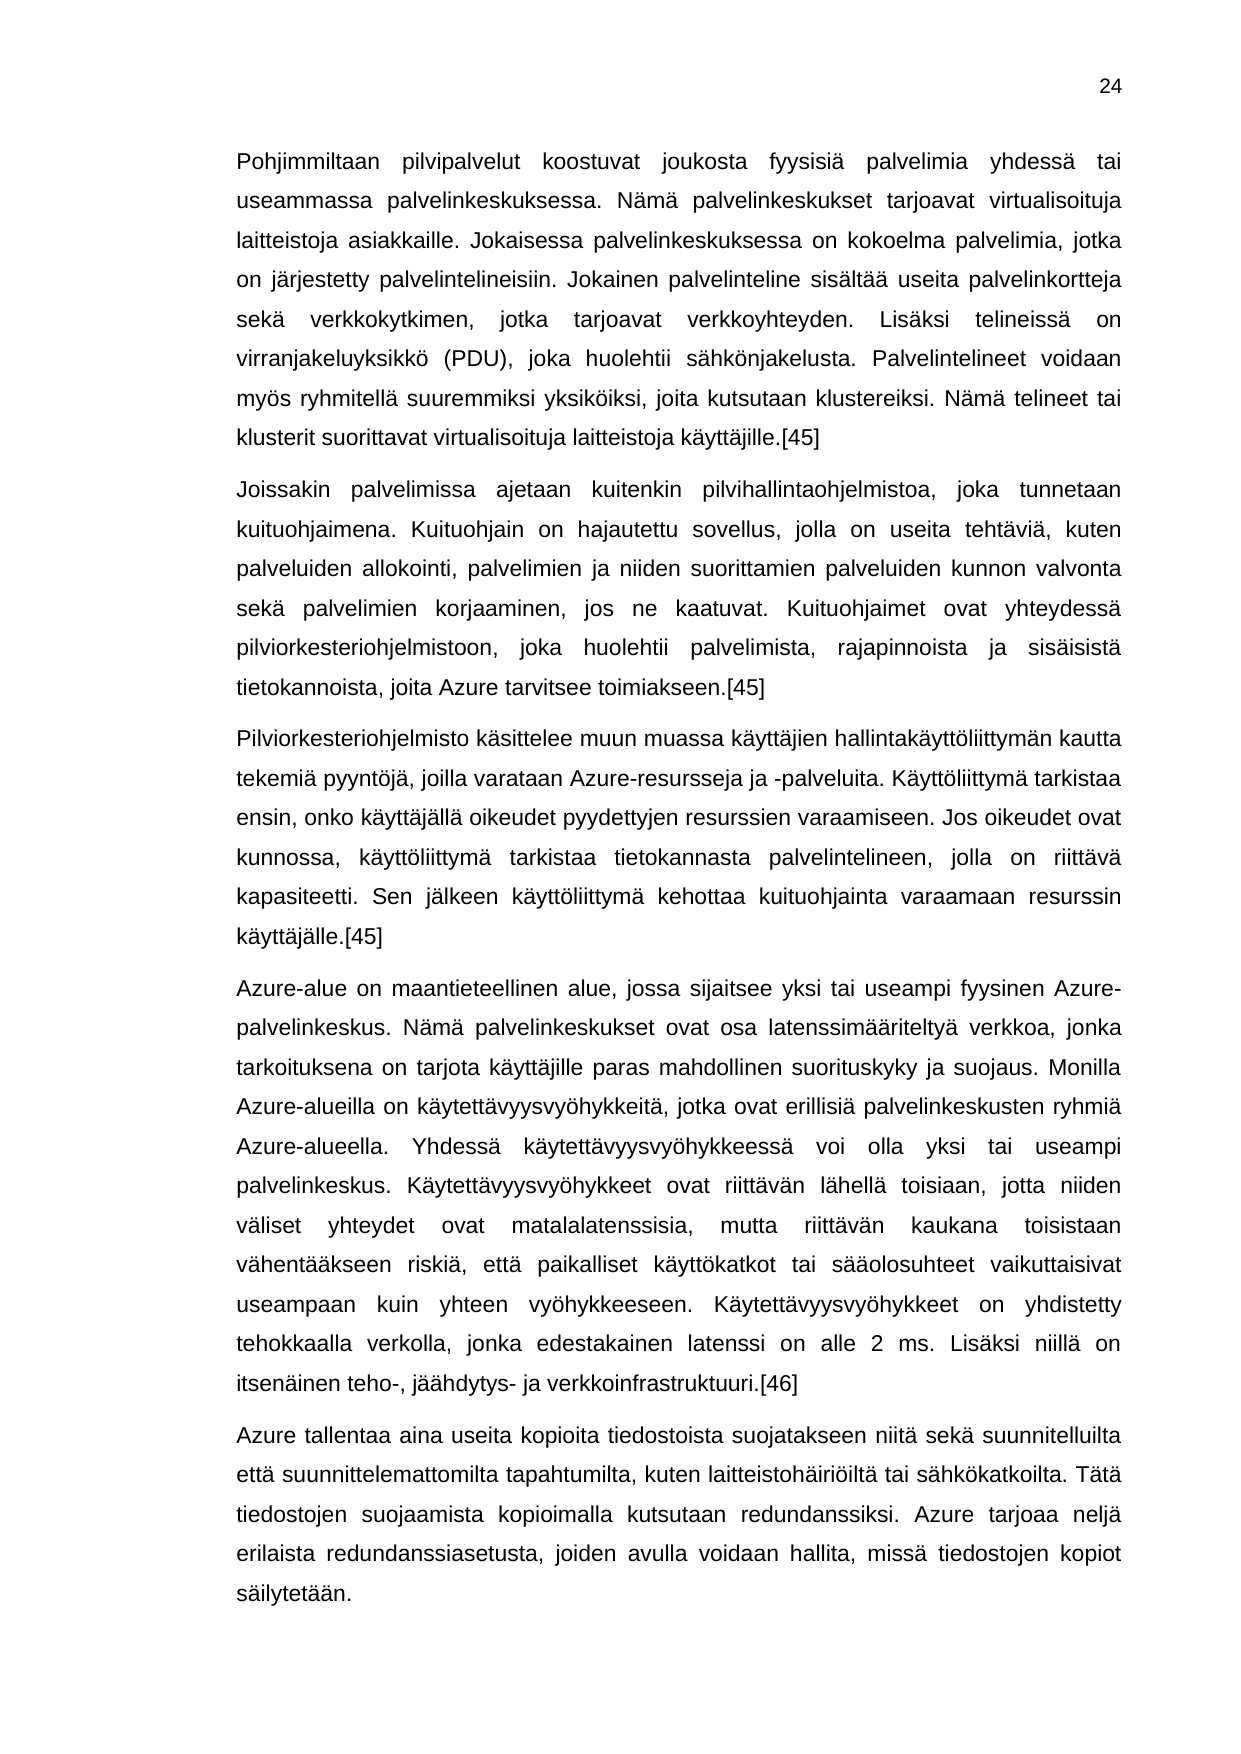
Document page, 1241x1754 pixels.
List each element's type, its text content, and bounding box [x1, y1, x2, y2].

text Azure tallentaa aina useita kopioita tiedostoista suojatakseen niitä sekä suunnitelluilta että suunnittelemattomilta tapahtumilta, kuten laitteistohäiriöiltä tai sähkökatkoilta. Tätä tiedostojen suojaamista kopioimalla kutsutaan redundanssiksi. Azure tarjoaa neljä erilaista redundanssiasetusta, joiden avulla voidaan hallita, missä tiedostojen kopiot säilytetään. [236, 1422, 1122, 1606]
text Joissakin palvelimissa ajetaan kuitenkin pilvihallintaohjelmistoa, joka tunnetaan kuituohjaimena. Kuituohjain on hajautettu sovellus, jolla on useita tehtäviä, kuten palveluiden allokointi, palvelimien ja niiden suorittamien palveluiden kunnon valvonta sekä palvelimien korjaaminen, jos ne kaatuvat. Kuituohjaimet ovat yhteydessä pilviorkesteriohjelmistoon, joka huolehtii palvelimista, rajapinnoista ja sisäisistä tietokannoista, joita Azure tarvitsee toimiakseen.[45] [236, 476, 1122, 700]
text Azure-alue on maantieteellinen alue, jossa sijaitsee yksi tai useampi fyysinen Azure-palvelinkeskus. Nämä palvelinkeskukset ovat osa latenssimääriteltyä verkkoa, jonka tarkoituksena on tarjota käyttäjille paras mahdollinen suorituskyky ja suojaus. Monilla Azure-alueilla on käytettävyysvyöhykkeitä, jotka ovat erillisiä palvelinkeskusten ryhmiä Azure-alueella. Yhdessä käytettävyysvyöhykkeessä voi olla yksi tai useampi palvelinkeskus. Käytettävyysvyöhykkeet ovat riittävän lähellä toisiaan, jotta niiden väliset yhteydet ovat matalalatenssisia, mutta riittävän kaukana toisistaan vähentääkseen riskiä, että paikalliset käyttökatkot tai sääolosuhteet vaikuttaisivat useampaan kuin yhteen vyöhykkeeseen. Käytettävyysvyöhykkeet on yhdistetty tehokkaalla verkolla, jonka edestakainen latenssi on alle 2 ms. Lisäksi niillä on itsenäinen teho-, jäähdytys- ja verkkoinfrastruktuuri.[46] [236, 975, 1122, 1396]
text Pohjimmiltaan pilvipalvelut koostuvat joukosta fyysisiä palvelimia yhdessä tai useammassa palvelinkeskuksessa. Nämä palvelinkeskukset tarjoavat virtualisoituja laitteistoja asiakkaille. Jokaisessa palvelinkeskuksessa on kokoelma palvelimia, jotka on järjestetty palvelintelineisiin. Jokainen palvelinteline sisältää useita palvelinkortteja sekä verkkokytkimen, jotka tarjoavat verkkoyhteyden. Lisäksi telineissä on virranjakeluyksikkö (PDU), joka huolehtii sähkönjakelusta. Palvelintelineet voidaan myös ryhmitellä suuremmiksi yksiköiksi, joita kutsutaan klustereiksi. Nämä telineet tai klusterit suorittavat virtualisoituja laitteistoja käyttäjille.[45] [236, 148, 1122, 450]
text Pilviorkesteriohjelmisto käsittelee muun muassa käyttäjien hallintakäyttöliittymän kautta tekemiä pyyntöjä, joilla varataan Azure-resursseja ja -palveluita. Käyttöliittymä tarkistaa ensin, onko käyttäjällä oikeudet pyydettyjen resurssien varaamiseen. Jos oikeudet ovat kunnossa, käyttöliittymä tarkistaa tietokannasta palvelintelineen, jolla on riittävä kapasiteetti. Sen jälkeen käyttöliittymä kehottaa kuituohjainta varaamaan resurssin käyttäjälle.[45] [236, 725, 1122, 949]
